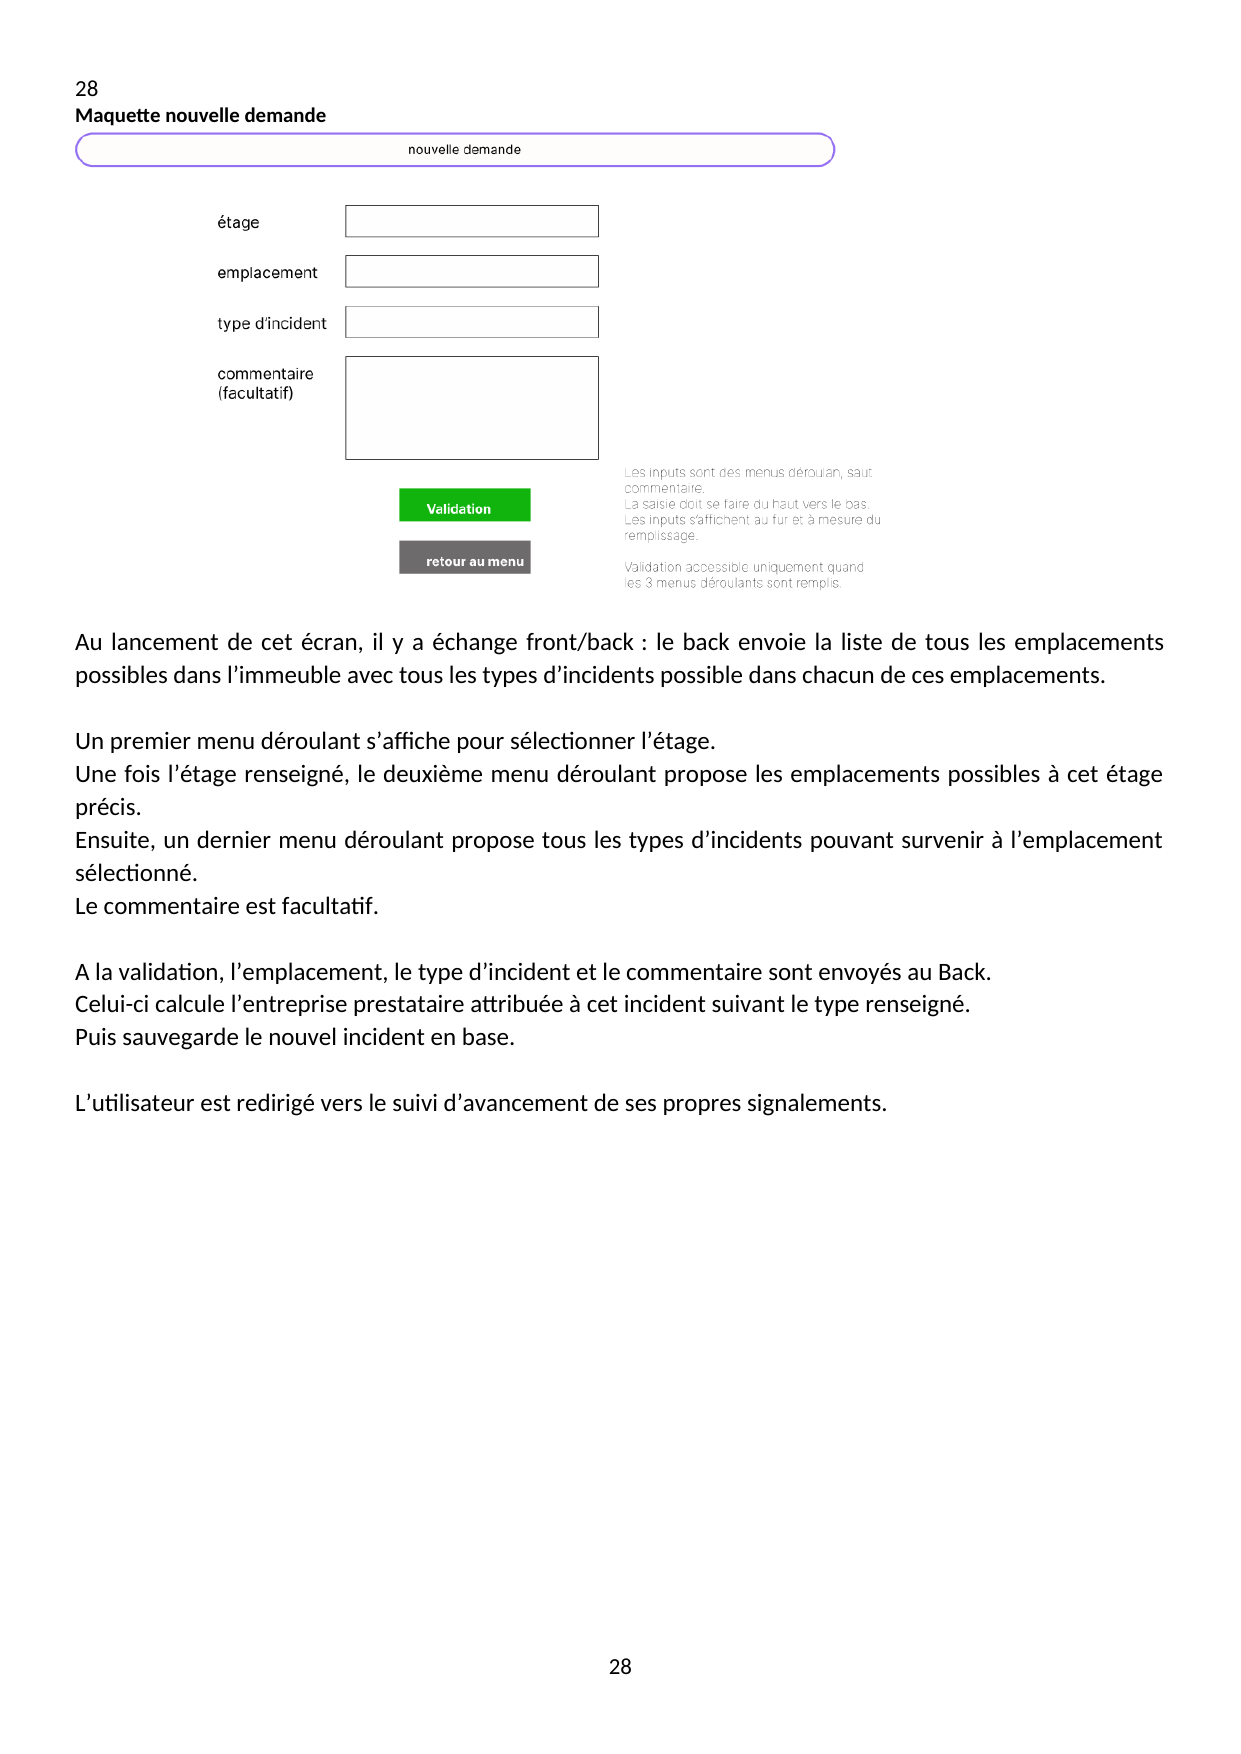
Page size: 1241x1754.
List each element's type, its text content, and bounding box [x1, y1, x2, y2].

text Une fois l’étage renseigné, le deuxième menu déroulant propose les emplacements possibles à cet étage précis. [75, 758, 1165, 822]
text Au lancement de cet écran, il y a échange front/back : le back envoie la liste de tous les emplacements possibles dans l’immeuble avec tous les types d’incidents possible dans chacun de ces emplacements. [75, 626, 1165, 690]
text Un premier menu déroulant s’affiche pour sélectionner l’étage. [75, 725, 1165, 756]
text Maquette nouvelle demande [75, 102, 1165, 127]
picture [75, 129, 885, 592]
text Le commentaire est facultatif. [75, 890, 1165, 920]
text Puis sauvegarde le nouvel incident en base. [75, 1021, 1165, 1052]
text Ensuite, un dernier menu déroulant propose tous les types d’incidents pouvant survenir à l’emplacement sélectionné. [75, 824, 1165, 887]
text Celui-ci calcule l’entreprise prestataire attribuée à cet incident suivant le type renseigné. [75, 988, 1165, 1019]
text A la validation, l’emplacement, le type d’incident et le commentaire sont envoyés au Back. [75, 956, 1165, 986]
text L’utilisateur est redirigé vers le suivi d’avancement de ses propres signalements. [75, 1087, 1165, 1118]
